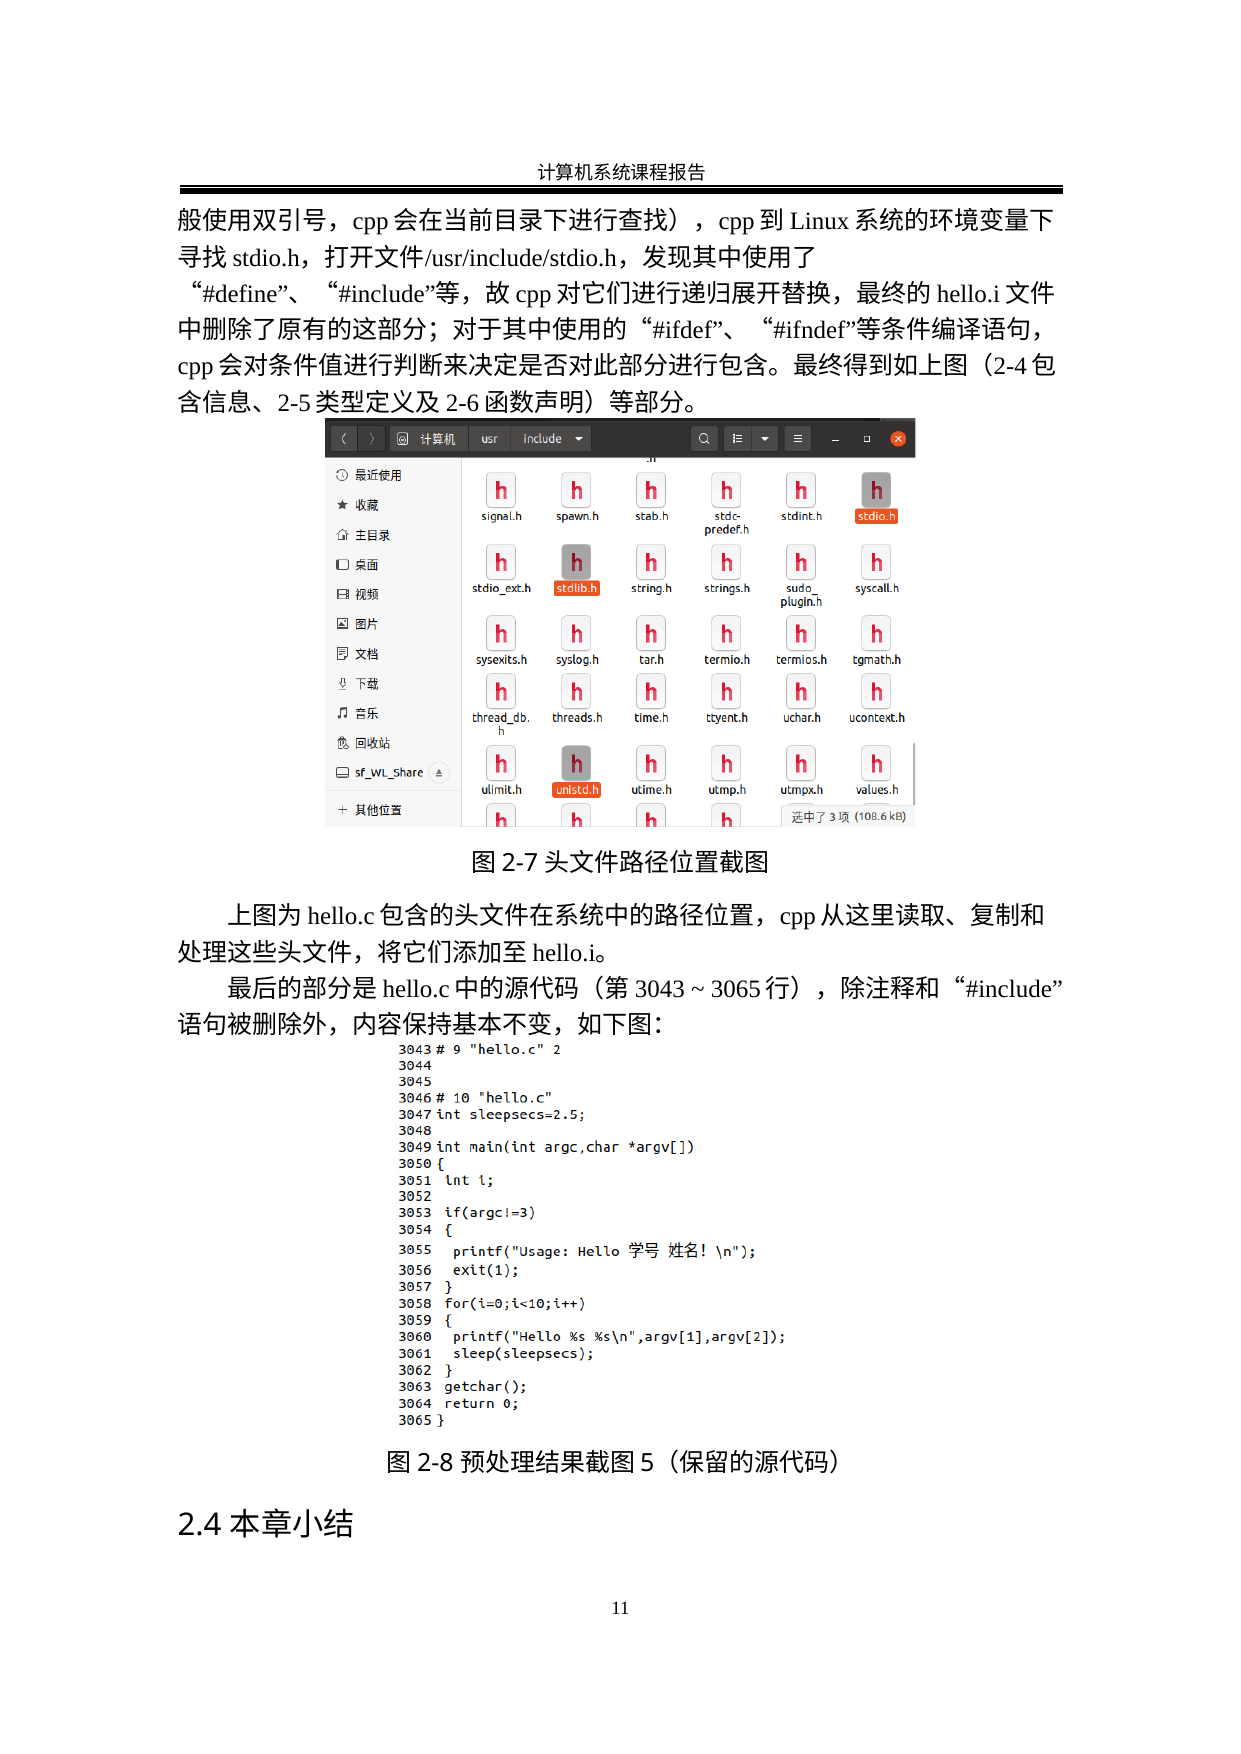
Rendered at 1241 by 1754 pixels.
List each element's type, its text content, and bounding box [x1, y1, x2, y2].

picture [395, 1040, 845, 1427]
text 图 2-8 预处理结果截图5（保留的源代码） [177, 1443, 1063, 1479]
text 图 2-7 头文件路径位置截图 [177, 843, 1063, 879]
subtitle 2.4 本章小结 [177, 1504, 1063, 1544]
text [177, 201, 1063, 418]
text 上图为hello.c包含的头文件在系统中的路径位置，cpp从这里读取、复制和处理这些头文件，将它们添加至hello.i。 [177, 896, 1063, 968]
text 最后的部分是hello.c中的源代码（第3043 ~ 3065行），除注释和“#include”语句被删除外，内容保持基本不变，如下图： [177, 968, 1063, 1041]
picture [325, 418, 916, 827]
